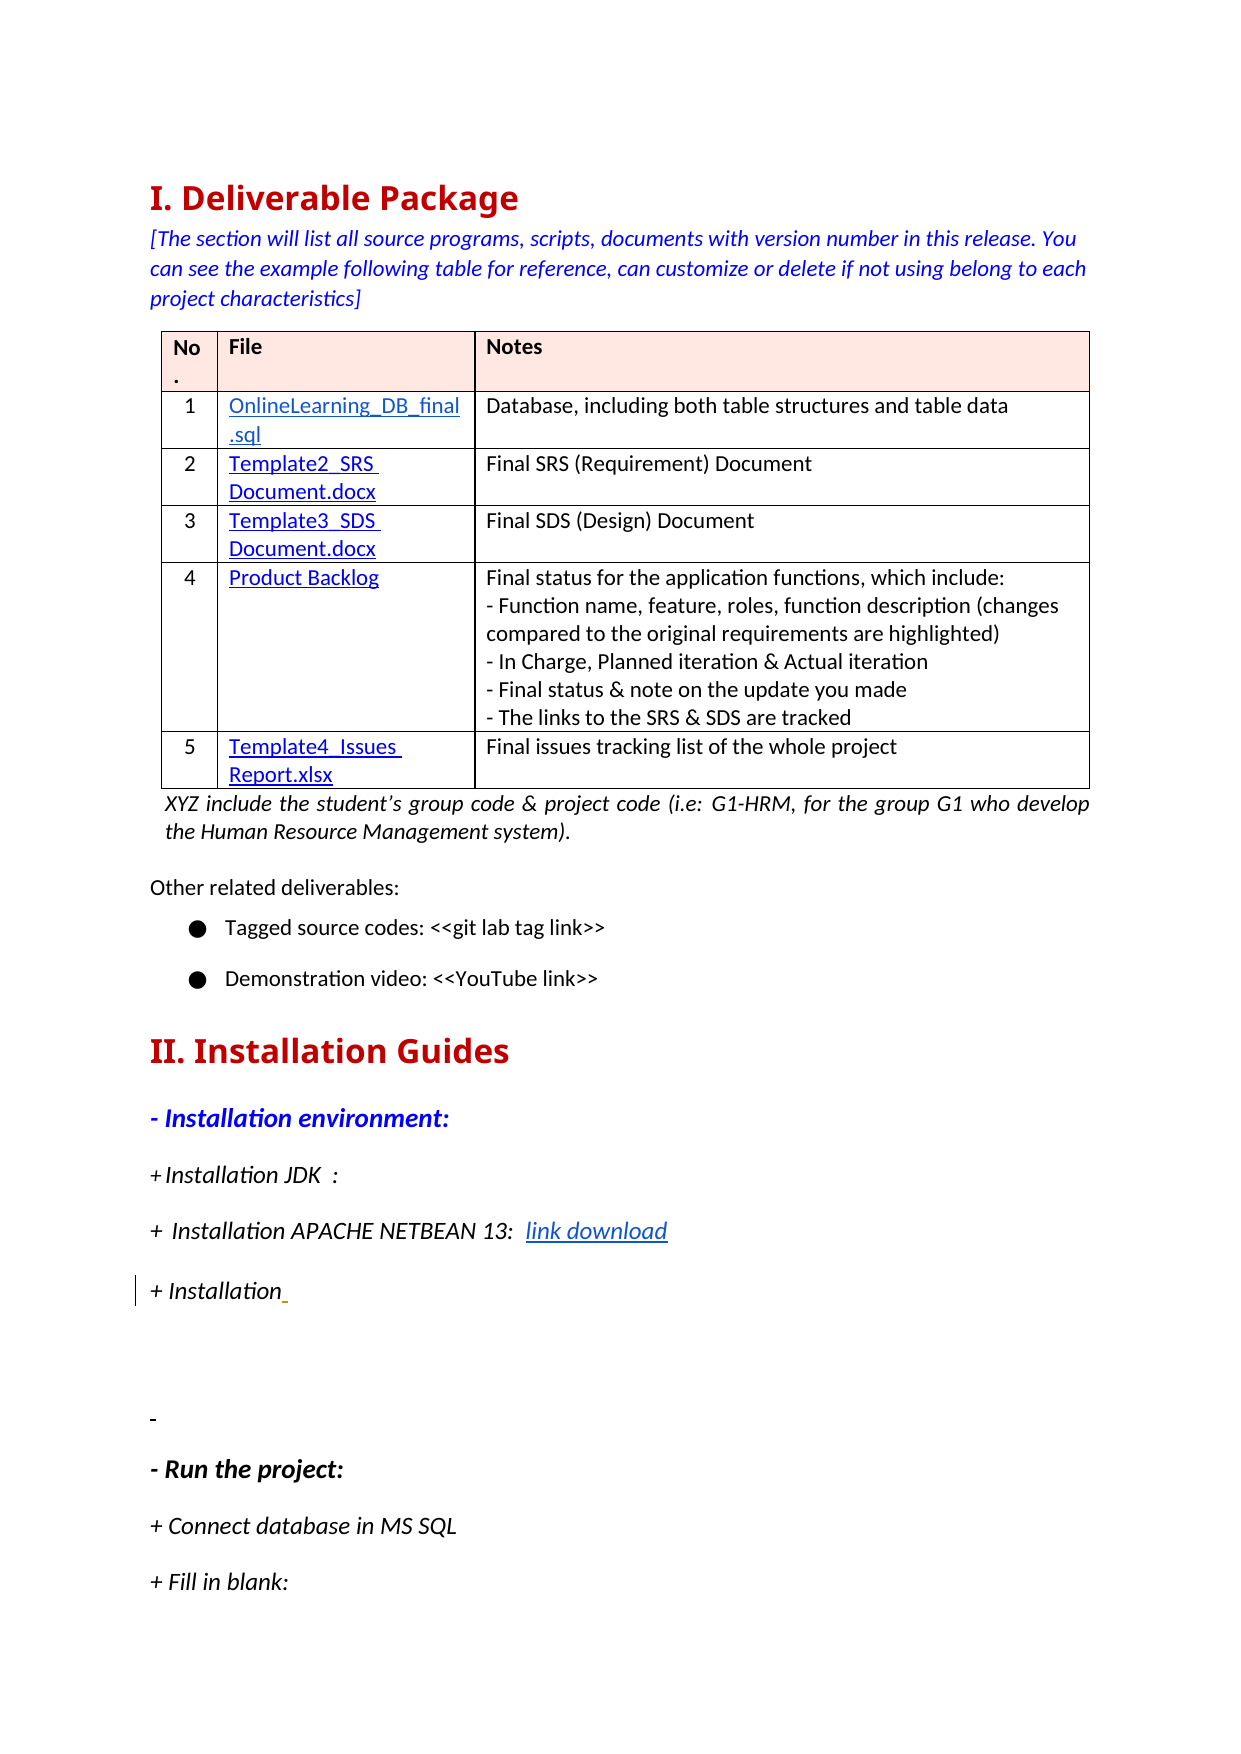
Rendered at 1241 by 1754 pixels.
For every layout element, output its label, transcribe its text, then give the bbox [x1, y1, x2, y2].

subtitle II. Installation Guides [150, 1028, 1093, 1073]
table_cell 5 [162, 732, 217, 788]
table_cell Final SDS (Design) Document [476, 506, 1089, 562]
table_cell Template2_SRS Document.docx [218, 449, 474, 505]
text + Connect database in MS SQL [150, 1510, 1093, 1541]
table_header Notes [476, 332, 1089, 391]
table_cell Final issues tracking list of the whole project [476, 732, 1089, 788]
table_cell 3 [162, 506, 217, 562]
text - Run the project: [150, 1452, 1093, 1485]
table_header No. [162, 332, 217, 391]
table_cell 1 [162, 392, 217, 448]
table_cell 4 [162, 563, 217, 731]
text + Installation APACHE NETBEAN 13: link download [150, 1215, 1093, 1246]
list Demonstration video: <<YouTube link>> [187, 952, 1093, 999]
text + Installation JDK : [150, 1160, 1093, 1190]
table_cell Product Backlog [218, 563, 474, 731]
table_cell Template3_SDS Document.docx [218, 506, 474, 562]
list Tagged source codes: <<git lab tag link>> [187, 901, 1093, 948]
table_cell 2 [162, 449, 217, 505]
table_cell OnlineLearning_DB_final.sql [218, 392, 474, 448]
table_cell Database, including both table structures and table data [476, 392, 1089, 448]
text - Installation environment: [150, 1102, 1093, 1135]
text XYZ include the student’s group code & project code (i.e: G1-HRM, for the group G1 who develop the Human Resource Management system). [165, 789, 1093, 845]
table_cell Final status for the application functions, which include: - Function name, feature, roles, function description (changes compared to the original requirements are highlighted) - In Charge, Planned iteration & Actual iteration - Final status & note on the update you made - The links to the SRS & SDS are tracked [476, 563, 1089, 731]
text Other related deliverables: [150, 873, 1093, 901]
subtitle I. Deliverable Package [150, 175, 1093, 220]
table_header File [218, 332, 474, 391]
text [The section will list all source programs, scripts, documents with version number in this release. You can see the example following table for reference, can customize or delete if not using belong to each project characteristics] [150, 224, 1093, 312]
text + Installation [150, 1275, 1093, 1306]
table_cell Template4_Issues Report.xlsx [218, 732, 474, 788]
text + Fill in blank: [150, 1566, 1093, 1596]
table_cell Final SRS (Requirement) Document [476, 449, 1089, 505]
